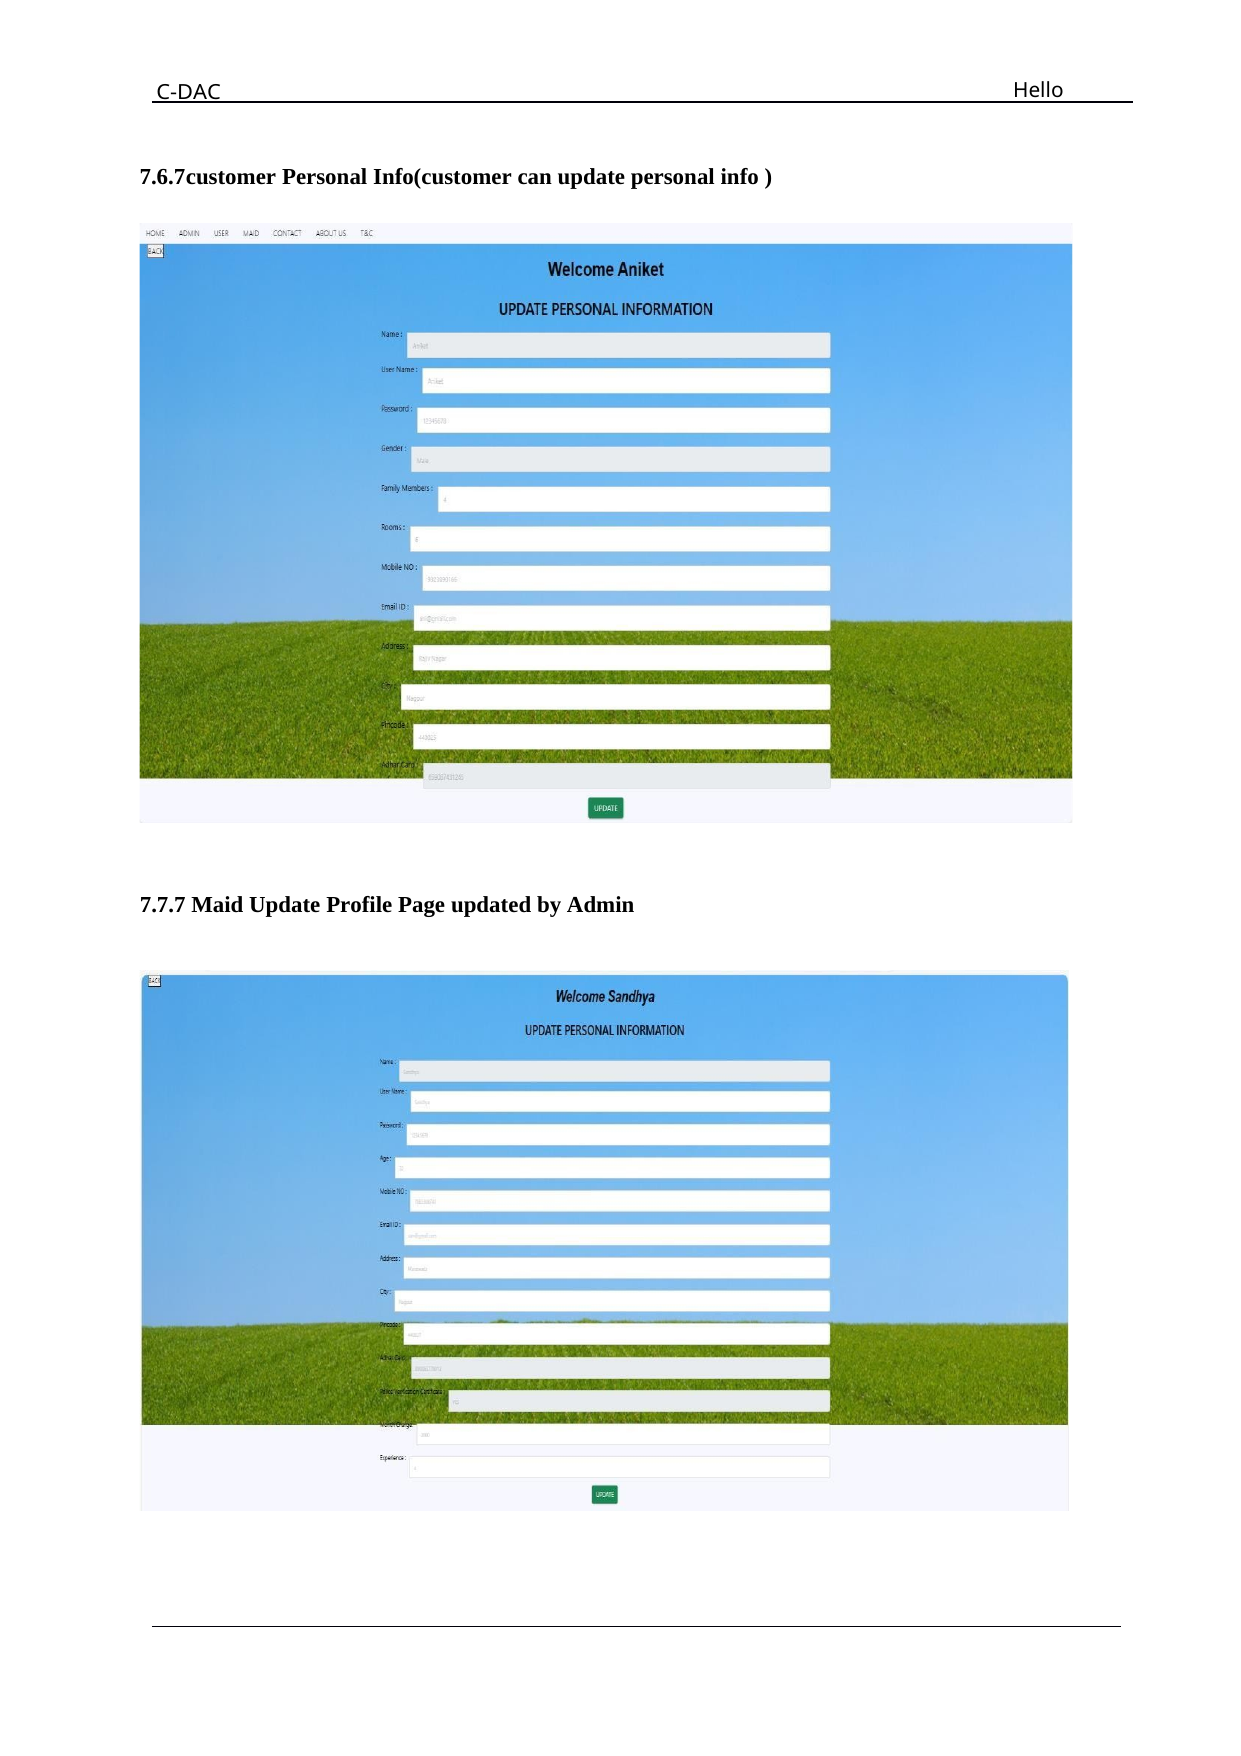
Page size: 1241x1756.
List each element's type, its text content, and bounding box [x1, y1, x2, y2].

picture [139, 970, 1069, 1511]
picture [139, 223, 1073, 823]
text 7.7.7 Maid Update Profile Page updated by Admin [139, 891, 1240, 917]
list customer Personal Info(customer can update personal info ) [139, 163, 1240, 189]
